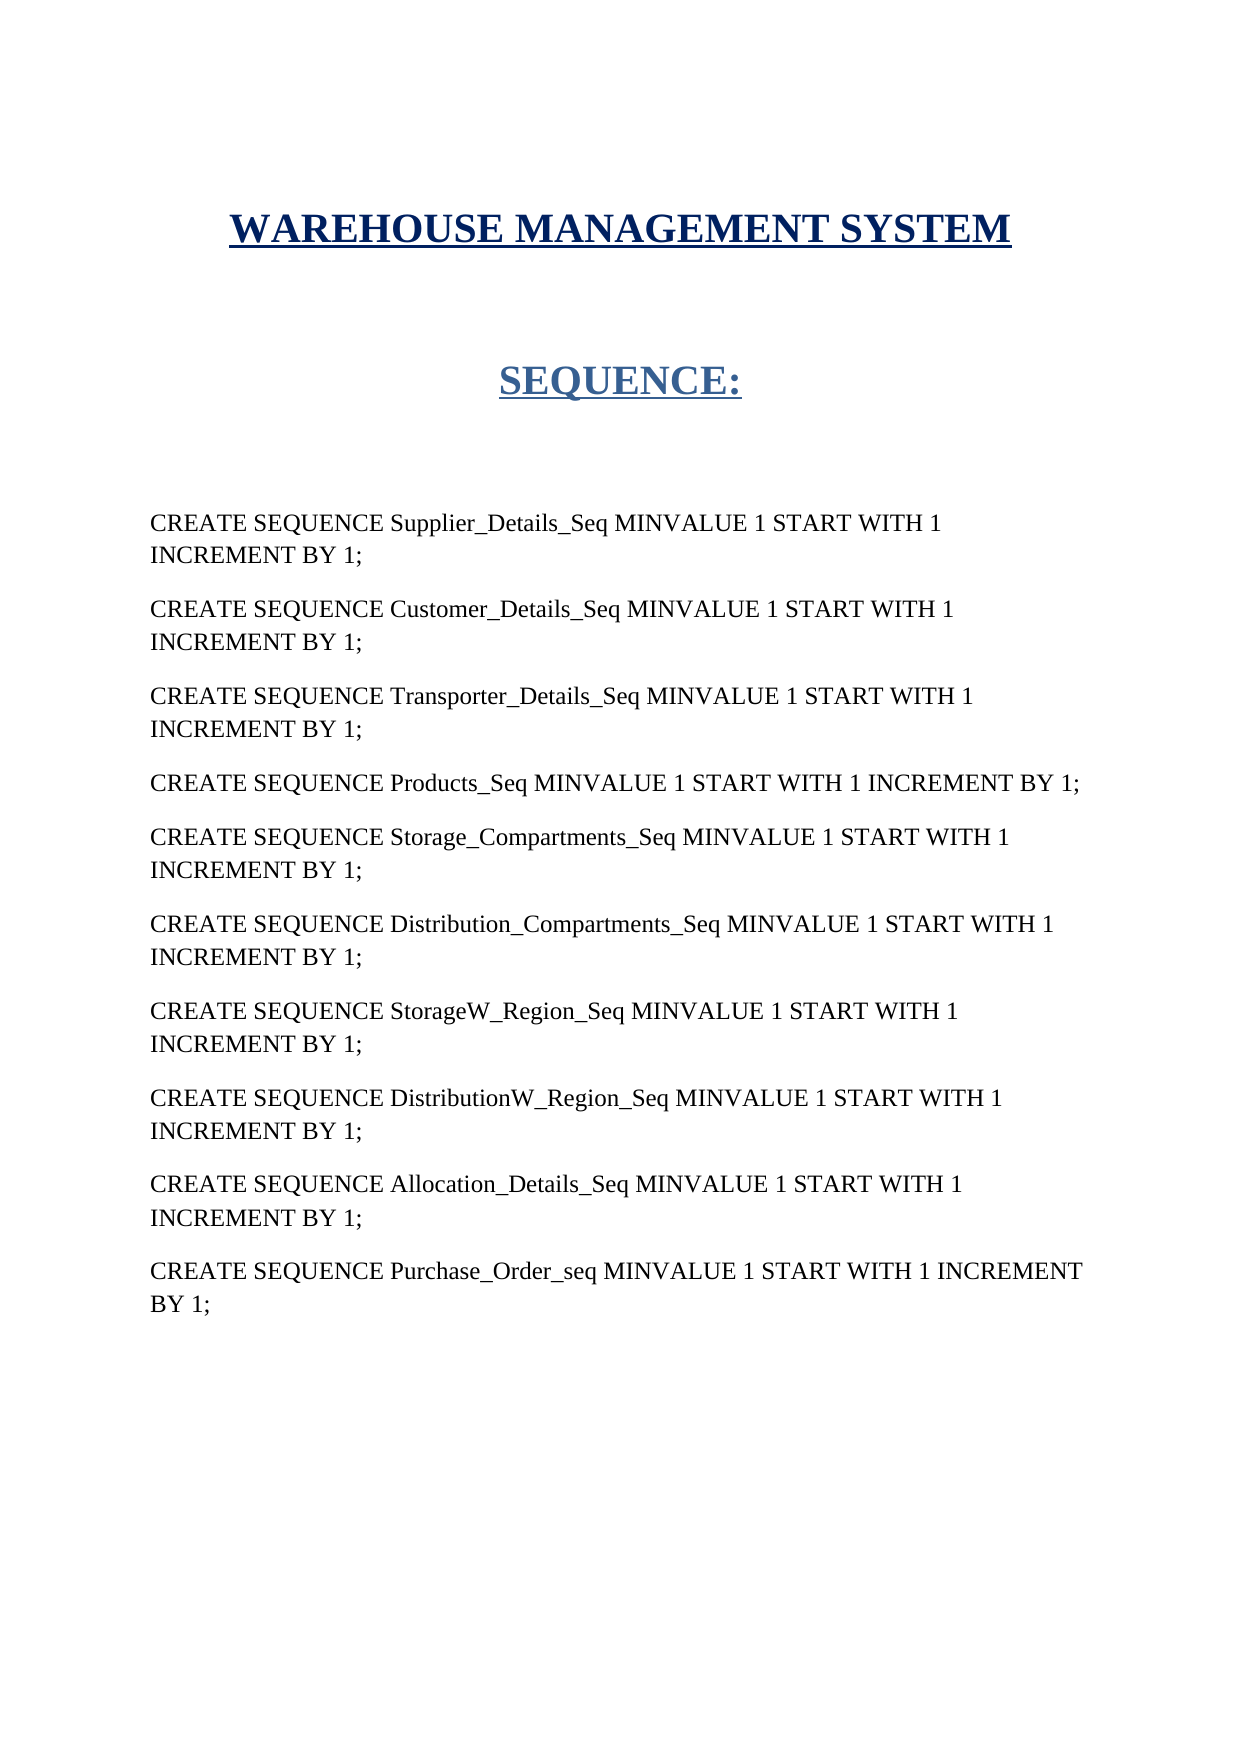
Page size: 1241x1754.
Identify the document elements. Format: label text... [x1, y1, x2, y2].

text CREATE SEQUENCE Distribution_Compartments_Seq MINVALUE 1 START WITH 1 INCREMENT BY 1; [150, 909, 1090, 971]
text CREATE SEQUENCE Purchase_Order_seq MINVALUE 1 START WITH 1 INCREMENT BY 1; [150, 1256, 1090, 1318]
text CREATE SEQUENCE StorageW_Region_Seq MINVALUE 1 START WITH 1 INCREMENT BY 1; [150, 996, 1090, 1058]
text CREATE SEQUENCE Allocation_Details_Seq MINVALUE 1 START WITH 1 INCREMENT BY 1; [150, 1169, 1090, 1231]
text CREATE SEQUENCE DistributionW_Region_Seq MINVALUE 1 START WITH 1 INCREMENT BY 1; [150, 1083, 1090, 1144]
text CREATE SEQUENCE Transporter_Details_Seq MINVALUE 1 START WITH 1 INCREMENT BY 1; [150, 681, 1090, 743]
text CREATE SEQUENCE Storage_Compartments_Seq MINVALUE 1 START WITH 1 INCREMENT BY 1; [150, 822, 1090, 884]
text SEQUENCE: [150, 356, 1090, 404]
text CREATE SEQUENCE Products_Seq MINVALUE 1 START WITH 1 INCREMENT BY 1; [150, 768, 1090, 797]
text CREATE SEQUENCE Supplier_Details_Seq MINVALUE 1 START WITH 1 INCREMENT BY 1; [150, 508, 1090, 569]
text WAREHOUSE MANAGEMENT SYSTEM [150, 204, 1090, 252]
text CREATE SEQUENCE Customer_Details_Seq MINVALUE 1 START WITH 1 INCREMENT BY 1; [150, 594, 1090, 656]
